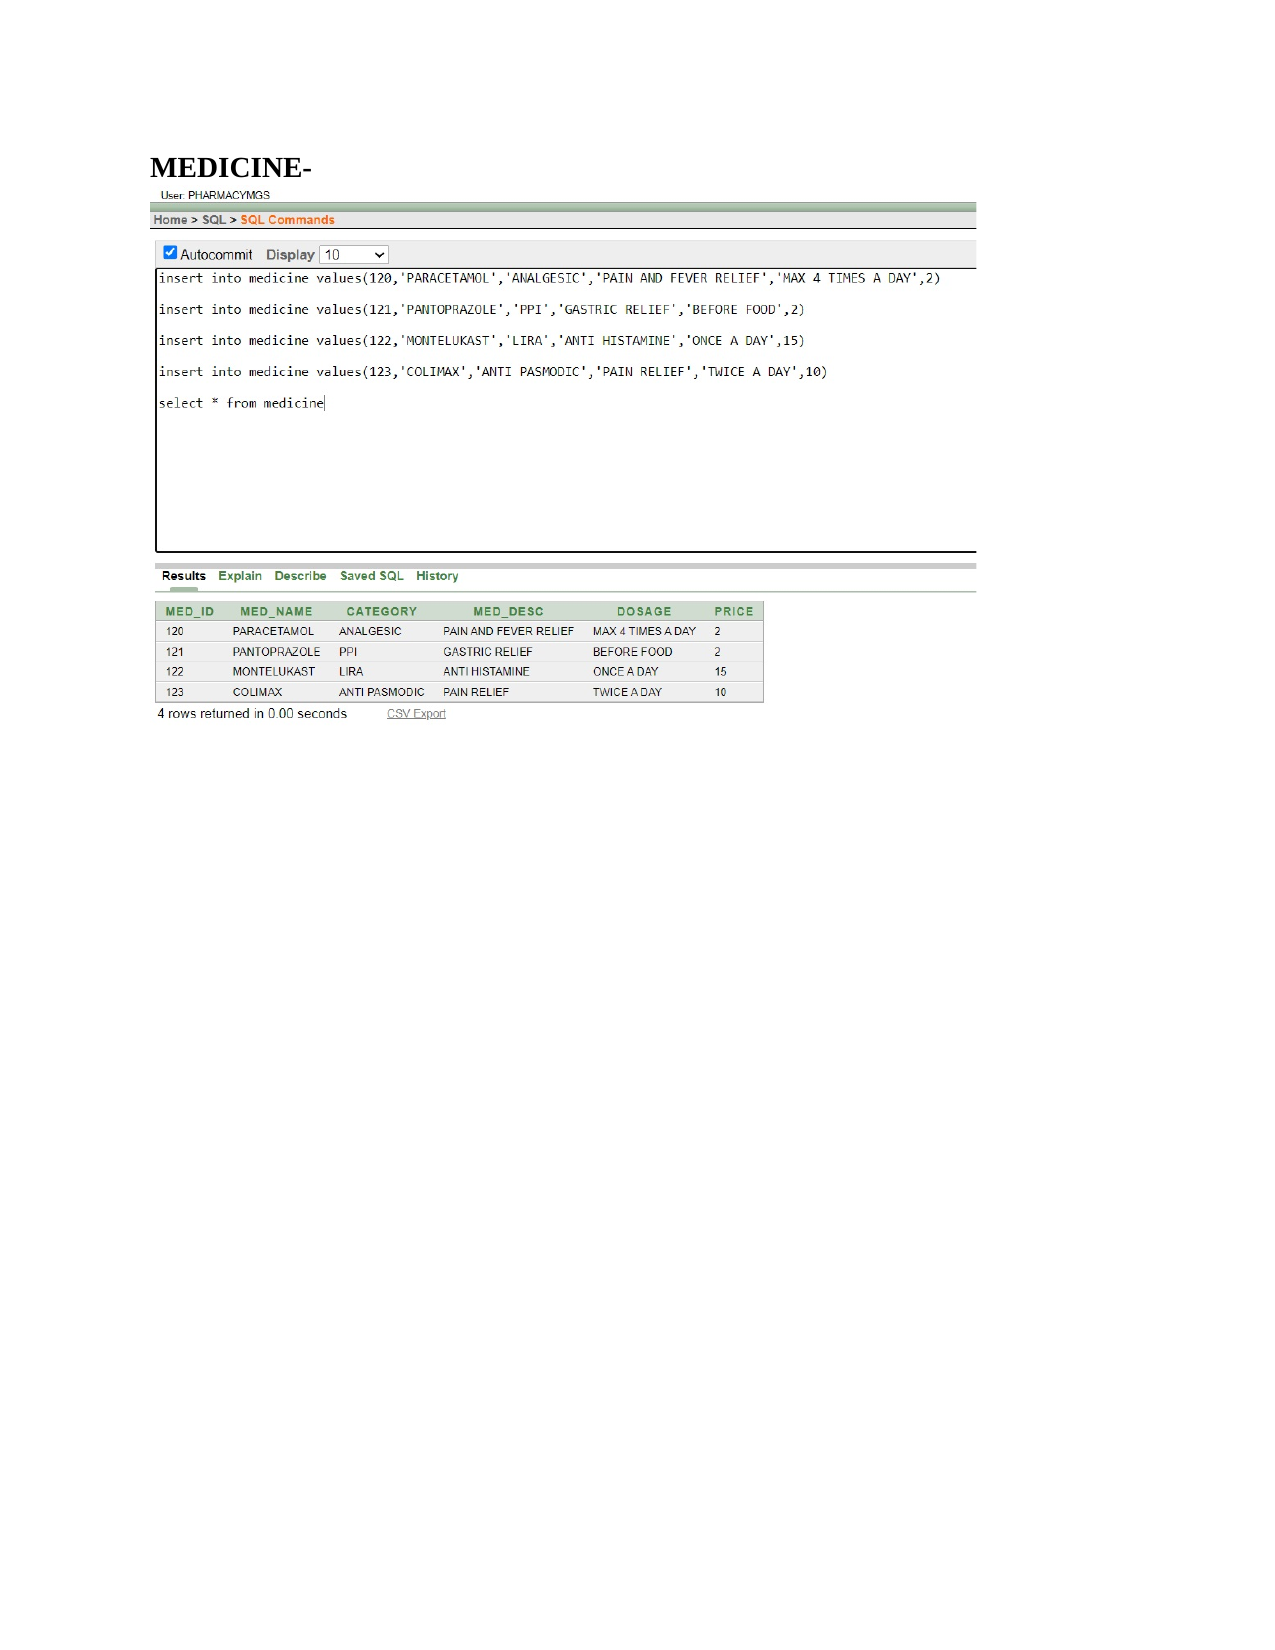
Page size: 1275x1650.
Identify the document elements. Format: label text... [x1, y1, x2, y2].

picture [150, 185, 977, 731]
